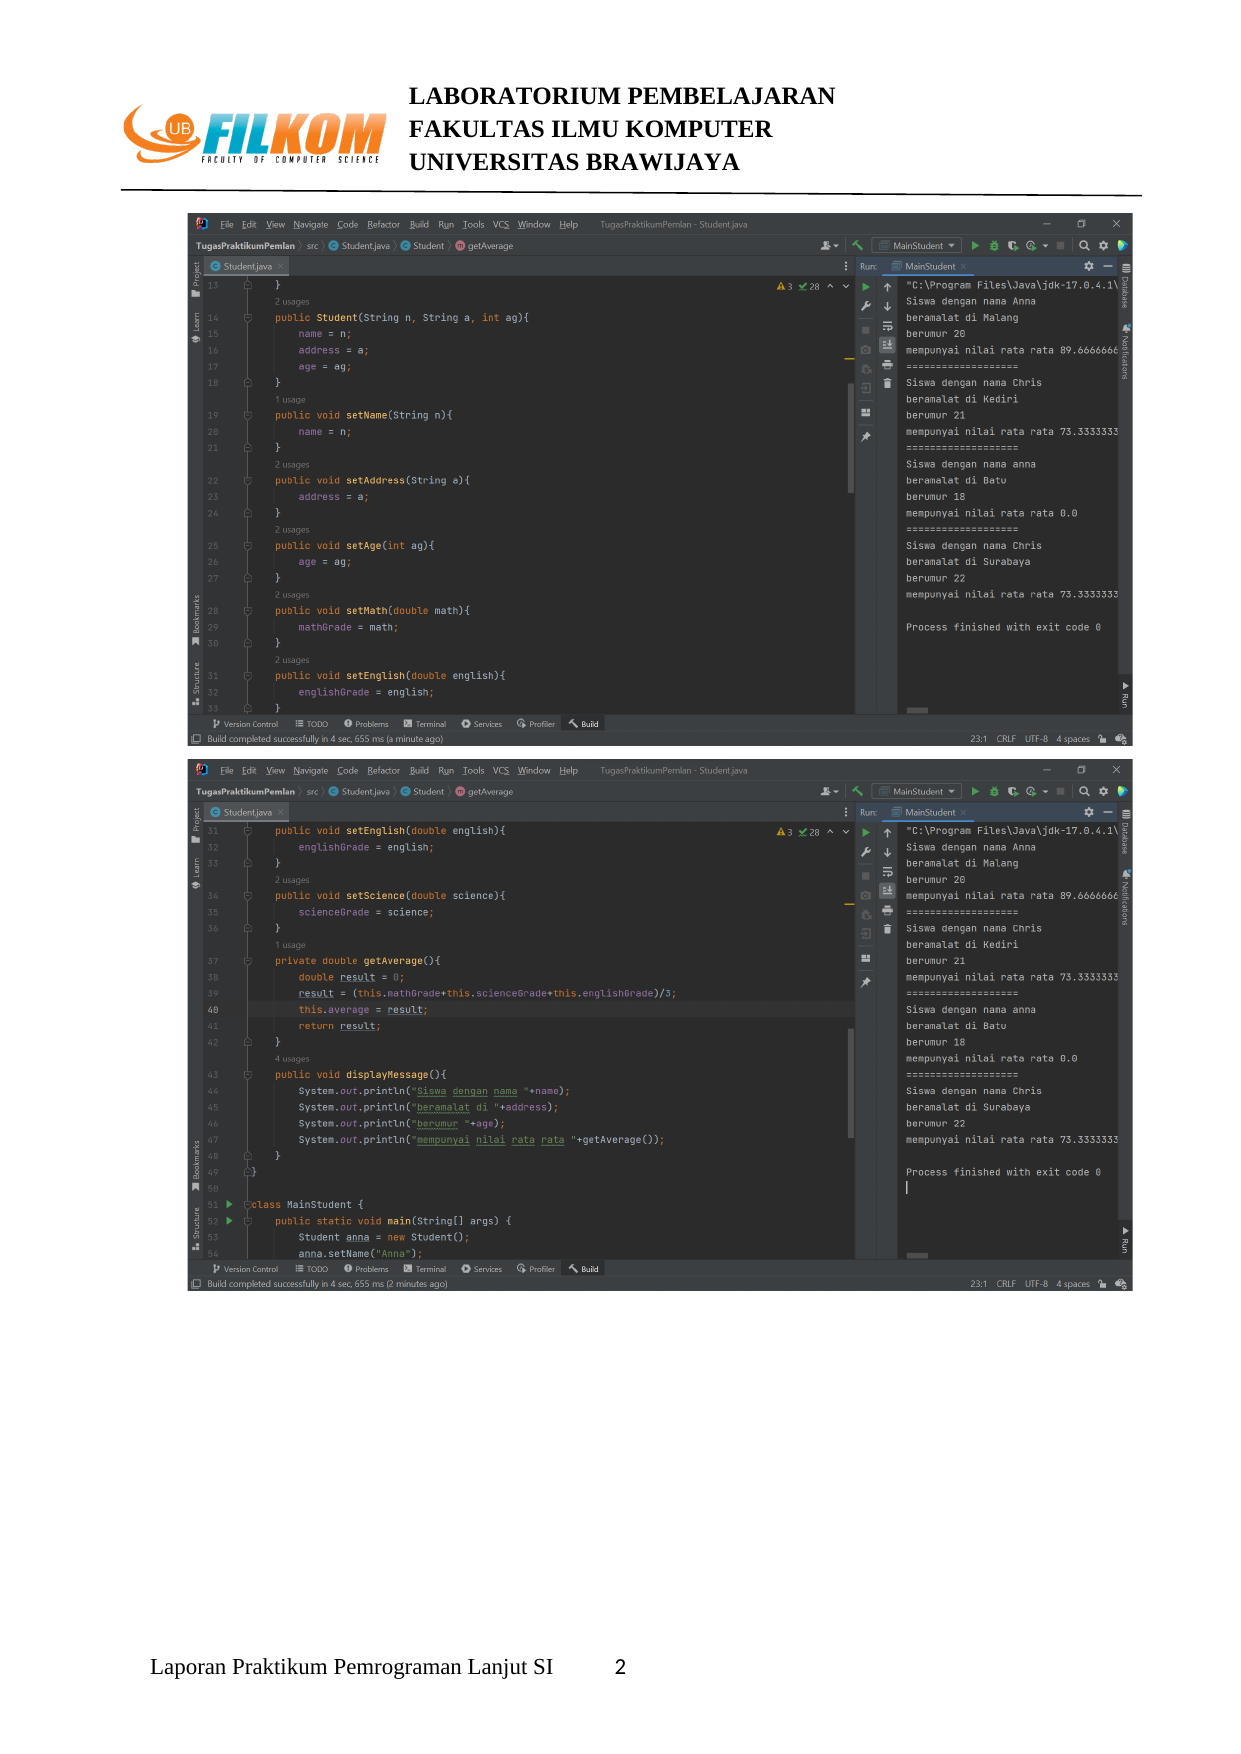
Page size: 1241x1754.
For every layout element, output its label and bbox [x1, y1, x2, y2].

picture [123, 104, 387, 163]
picture [187, 759, 1133, 1291]
picture [187, 213, 1133, 746]
